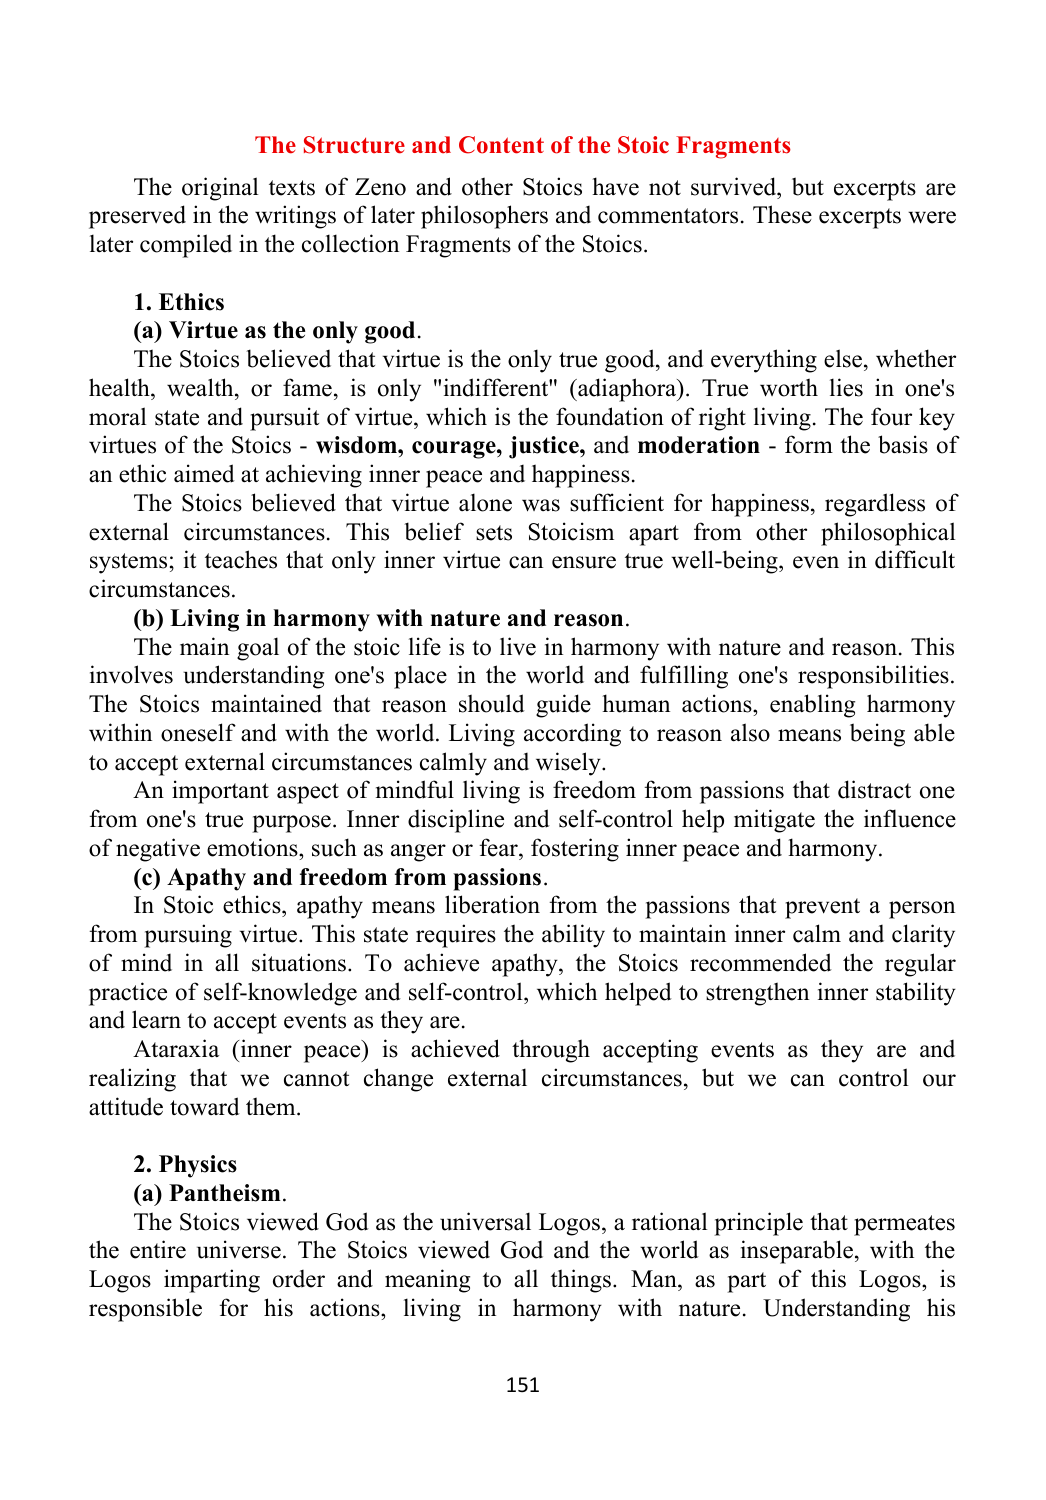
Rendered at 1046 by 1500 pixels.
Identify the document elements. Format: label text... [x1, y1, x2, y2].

text The Stoics believed that virtue is the only true good, and everything else, whether health, wealth, or fame, is only "indifferent" (adiaphora). True worth lies in one's moral state and pursuit of virtue, which is the foundation of right living. The four key virtues of the Stoics - wisdom, courage, justice, and moderation - form the basis of an ethic aimed at achieving inner peace and happiness. [89, 344, 957, 488]
text The main goal of the stoic life is to live in harmony with nature and reason. This involves understanding one's place in the world and fulfilling one's responsibilities. The Stoics maintained that reason should guide human actions, enabling harmony within oneself and with the world. Living according to reason also means being able to accept external circumstances calmly and wisely. [89, 632, 957, 776]
text An important aspect of mindful living is freedom from passions that distract one from one's true purpose. Inner discipline and self-control help mitigate the influence of negative emotions, such as anger or fear, fostering inner peace and harmony. [89, 776, 957, 862]
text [89, 1207, 957, 1322]
text Ataraxia (inner peace) is achieved through accepting events as they are and realizing that we cannot change external circumstances, but we can control our attitude toward them. [89, 1034, 957, 1121]
text (b) Living in harmony with nature and reason. [89, 603, 957, 632]
text The original texts of Zeno and other Stoics have not survived, but excerpts are preserved in the writings of later philosophers and commentators. These excerpts were later compiled in the collection Fragments of the Stoics. [89, 172, 957, 258]
text (a) Pantheism. [89, 1178, 957, 1207]
text In Stoic ethics, apathy means liberation from the passions that prevent a person from pursuing virtue. This state requires the ability to maintain inner calm and clarity of mind in all situations. To achieve apathy, the Stoics recommended the regular practice of self-knowledge and self-control, which helped to strengthen inner stability and learn to accept events as they are. [89, 891, 957, 1034]
text (c) Apathy and freedom from passions. [89, 862, 957, 891]
text 1. Ethics [89, 287, 957, 316]
text The Structure and Content of the Stoic Fragments [89, 131, 957, 159]
text (a) Virtue as the only good. [89, 316, 957, 344]
text The Stoics believed that virtue alone was sufficient for happiness, regardless of external circumstances. This belief sets Stoicism apart from other philosophical systems; it teaches that only inner virtue can ensure true well-being, even in difficult circumstances. [89, 488, 957, 603]
text 2. Physics [89, 1149, 957, 1178]
